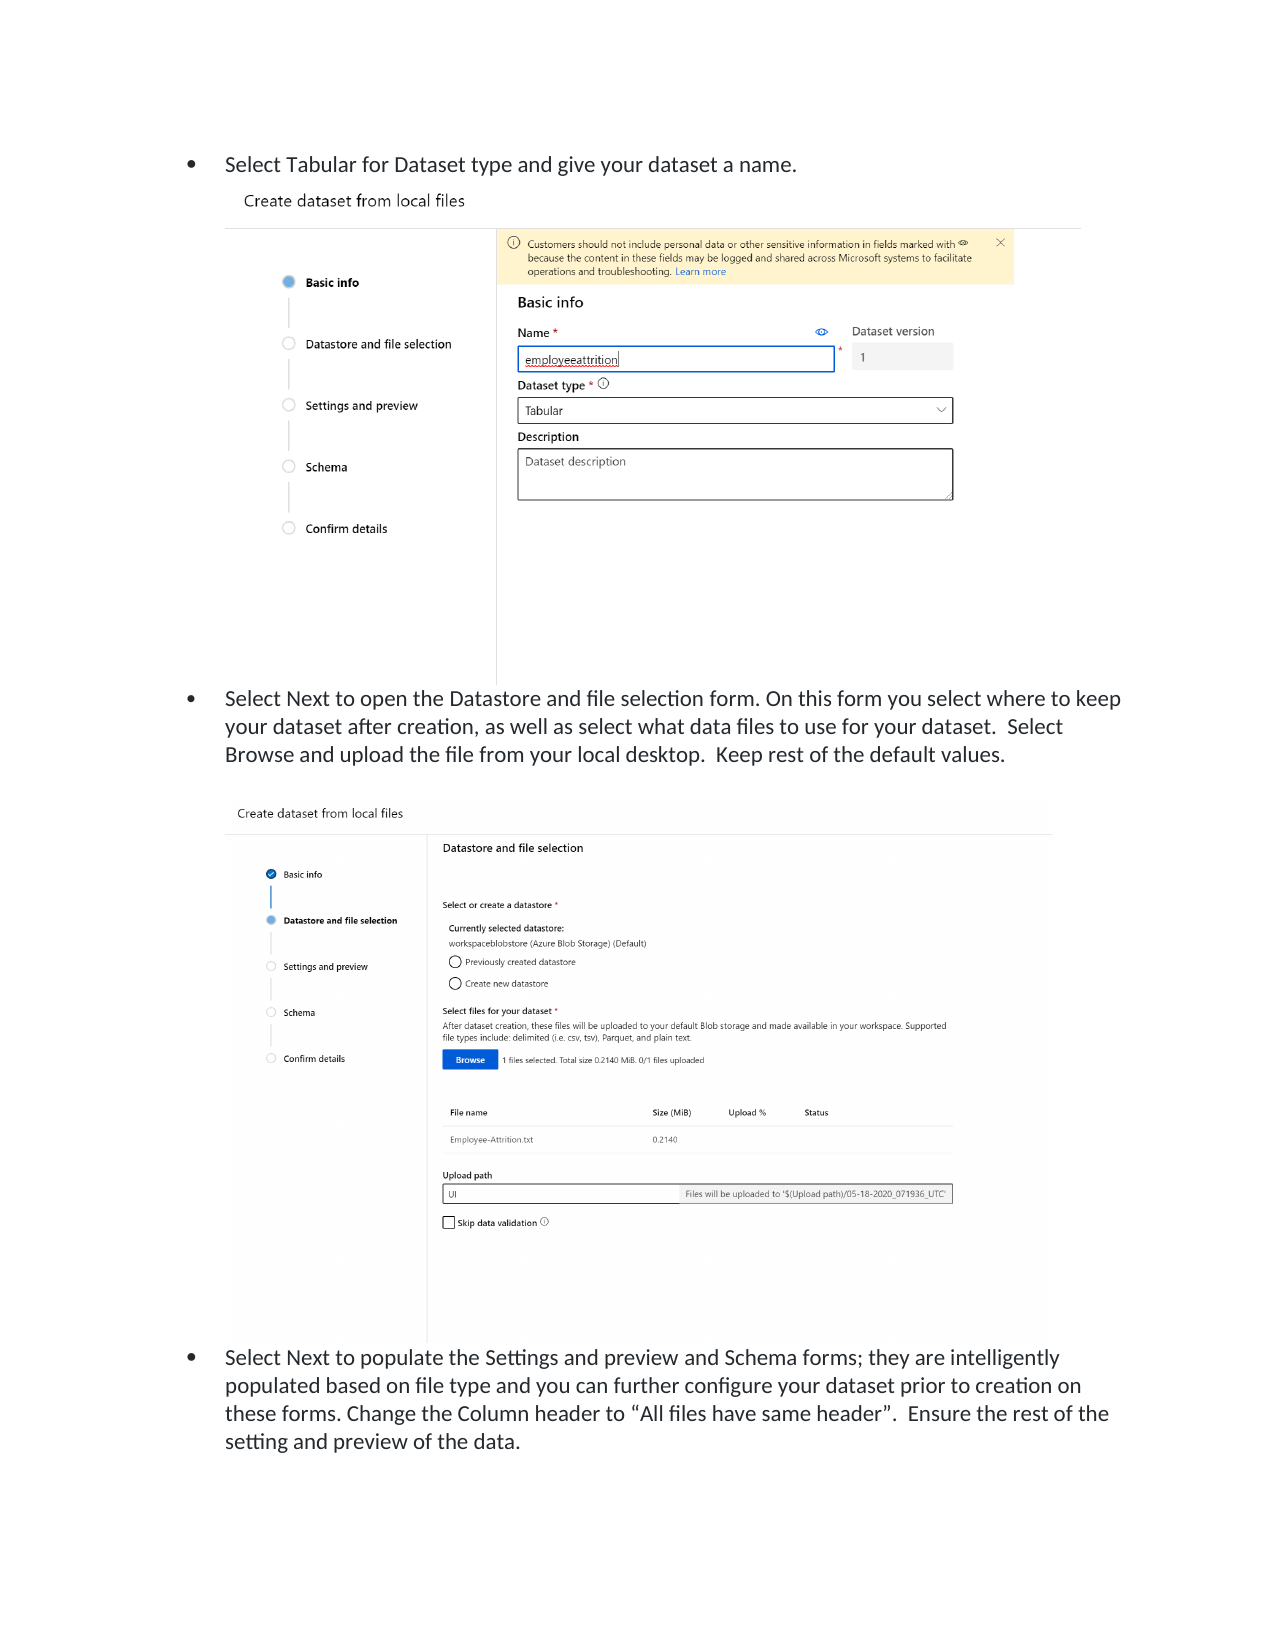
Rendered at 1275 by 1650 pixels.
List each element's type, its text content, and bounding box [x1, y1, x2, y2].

picture [225, 796, 1053, 1343]
list Select Tabular for Dataset type and give your dataset a name. [187, 150, 1125, 178]
list Select Next to populate the Settings and preview and Schema forms; they are intelligently populated based on file type and you can further configure your dataset prior to creation on these forms. Change the Column header to “All files have same header”. Ensure the rest of the setting and preview of the data. [187, 1343, 1125, 1455]
picture [225, 178, 1082, 685]
list Select Next to open the Datastore and file selection form. On this form you select where to keep your dataset after creation, as well as select what data files to use for your dataset. Select Browse and upload the file from your local desktop. Keep rest of the default values. [187, 684, 1125, 768]
